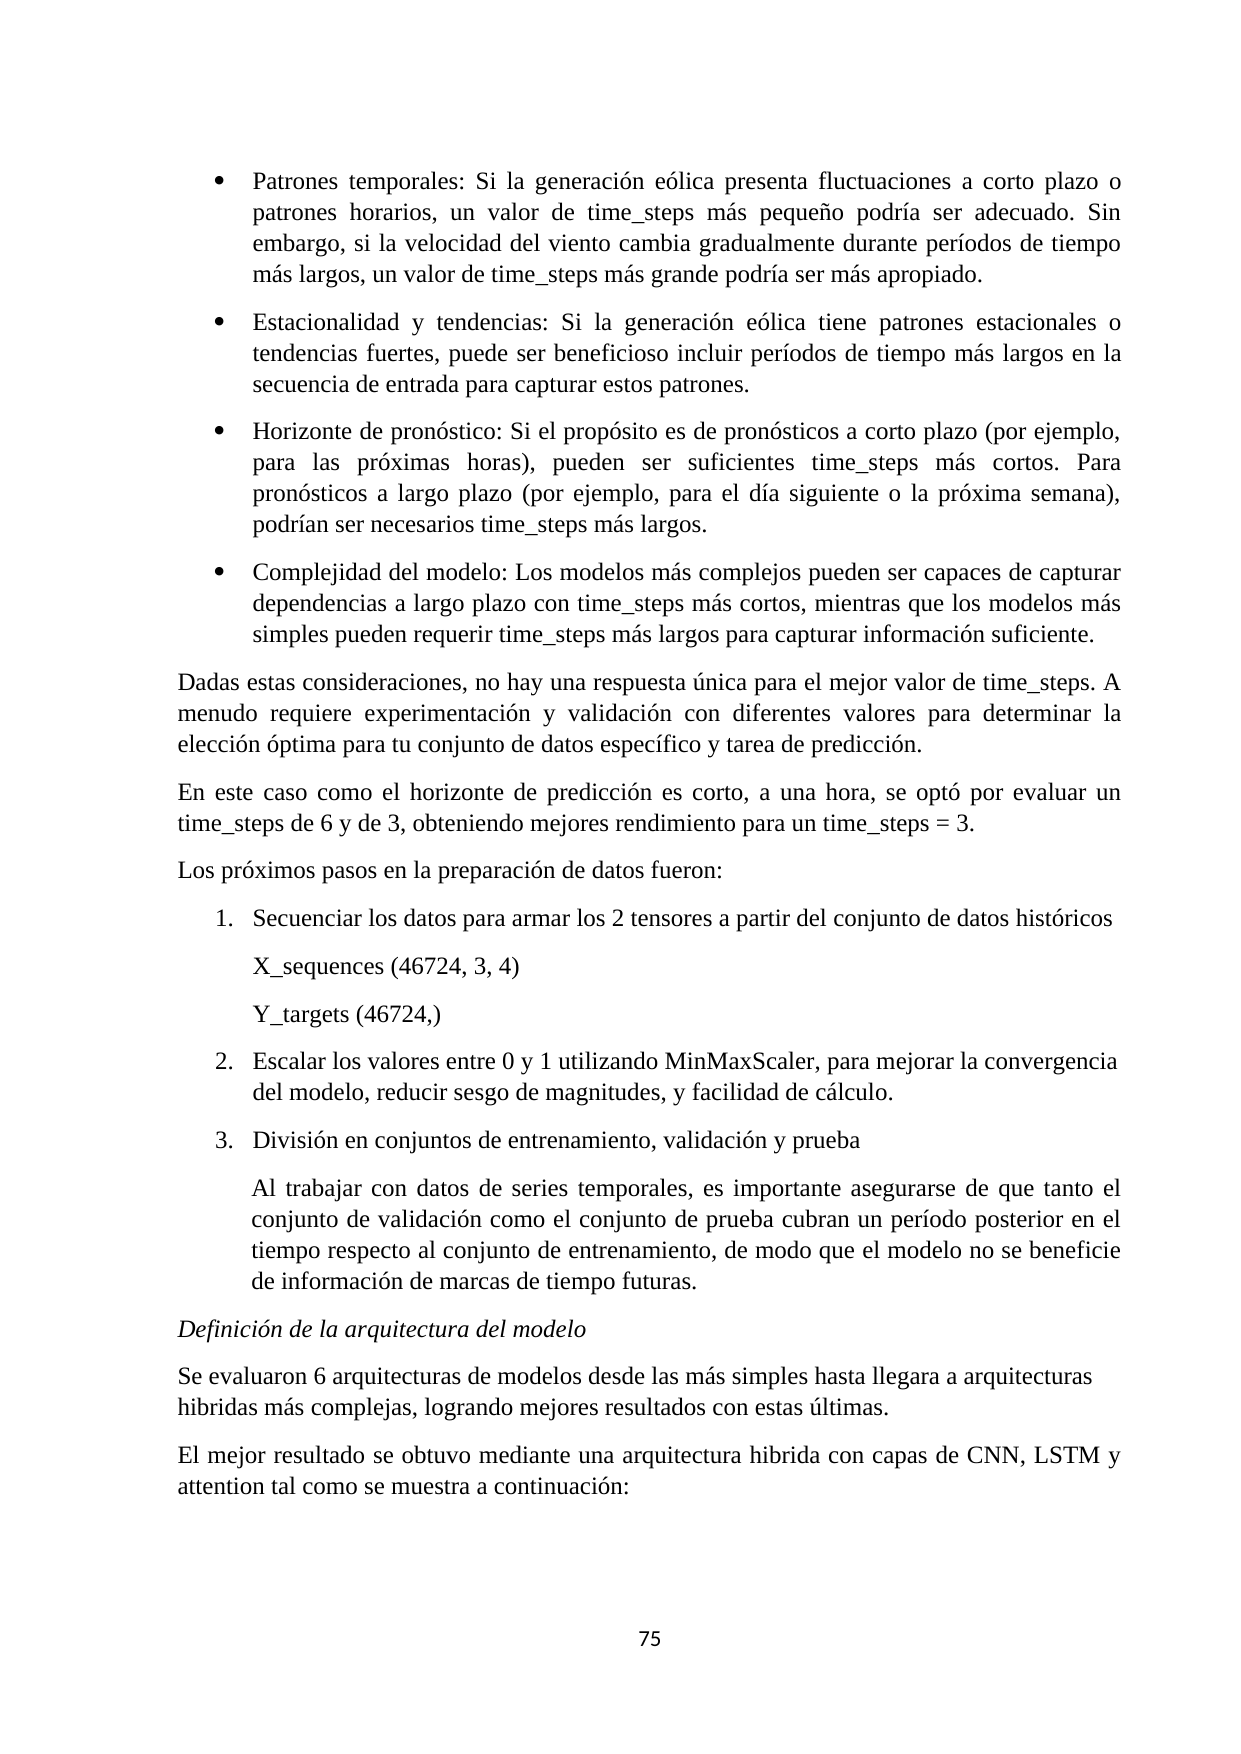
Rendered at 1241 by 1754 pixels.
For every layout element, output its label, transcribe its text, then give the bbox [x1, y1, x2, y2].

text El mejor resultado se obtuvo mediante una arquitectura hibrida con capas de CNN, LSTM y attention tal como se muestra a continuación: [177, 1440, 1122, 1500]
text Y_targets (46724,) [252, 999, 1122, 1027]
list Horizonte de pronóstico: Si el propósito es de pronósticos a corto plazo (por ejemplo, para las próximas horas), pueden ser suficientes time_steps más cortos. Para pronósticos a largo plazo (por ejemplo, para el día siguiente o la próxima semana), podrían ser necesarios time_steps más largos. [215, 416, 1122, 538]
list Secuenciar los datos para armar los 2 tensores a partir del conjunto de datos históricos [215, 903, 1122, 932]
text X_sequences (46724, 3, 4) [252, 951, 1122, 980]
text Al trabajar con datos de series temporales, es importante asegurarse de que tanto el conjunto de validación como el conjunto de prueba cubran un período posterior en el tiempo respecto al conjunto de entrenamiento, de modo que el modelo no se beneficie de información de marcas de tiempo futuras. [251, 1173, 1122, 1295]
list Estacionalidad y tendencias: Si la generación eólica tiene patrones estacionales o tendencias fuertes, puede ser beneficioso incluir períodos de tiempo más largos en la secuencia de entrada para capturar estos patrones. [215, 307, 1122, 397]
text En este caso como el horizonte de predicción es corto, a una hora, se optó por evaluar un time_steps de 6 y de 3, obteniendo mejores rendimiento para un time_steps = 3. [177, 777, 1122, 837]
list División en conjuntos de entrenamiento, validación y prueba [215, 1125, 1122, 1154]
list Patrones temporales: Si la generación eólica presenta fluctuaciones a corto plazo o patrones horarios, un valor de time_steps más pequeño podría ser adecuado. Sin embargo, si la velocidad del viento cambia gradualmente durante períodos de tiempo más largos, un valor de time_steps más grande podría ser más apropiado. [215, 166, 1122, 288]
text Dadas estas consideraciones, no hay una respuesta única para el mejor valor de time_steps. A menudo requiere experimentación y validación con diferentes valores para determinar la elección óptima para tu conjunto de datos específico y tarea de predicción. [177, 667, 1122, 758]
text Definición de la arquitectura del modelo [177, 1314, 1122, 1342]
text Se evaluaron 6 arquitecturas de modelos desde las más simples hasta llegara a arquitecturas hibridas más complejas, logrando mejores resultados con estas últimas. [177, 1361, 1122, 1421]
list Escalar los valores entre 0 y 1 utilizando MinMaxScaler, para mejorar la convergencia del modelo, reducir sesgo de magnitudes, y facilidad de cálculo. [215, 1046, 1122, 1106]
text Los próximos pasos en la preparación de datos fueron: [177, 856, 1122, 884]
list Complejidad del modelo: Los modelos más complejos pueden ser capaces de capturar dependencias a largo plazo con time_steps más cortos, mientras que los modelos más simples pueden requerir time_steps más largos para capturar información suficiente. [215, 557, 1122, 648]
